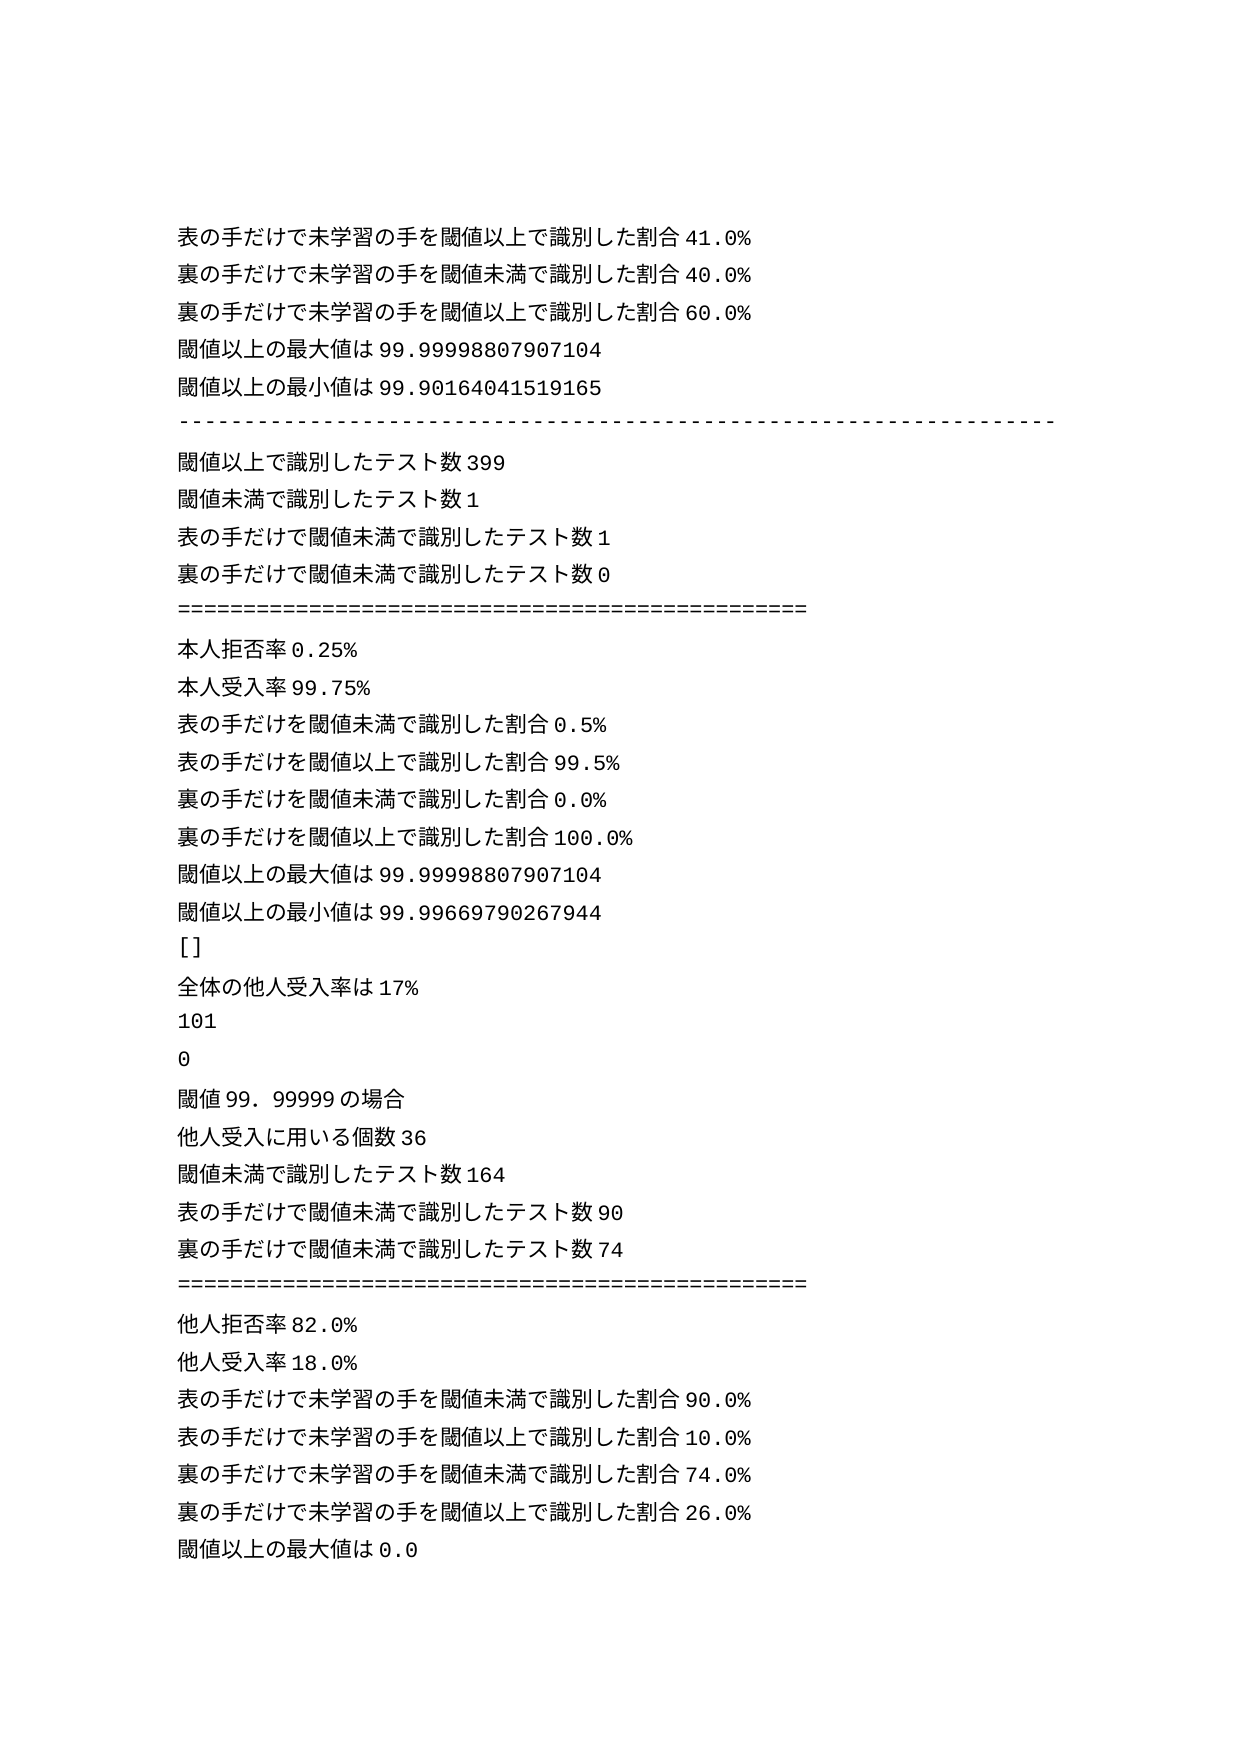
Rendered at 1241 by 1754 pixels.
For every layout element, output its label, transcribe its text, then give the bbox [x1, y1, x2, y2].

text ================================================ [177, 592, 1063, 629]
text 他人拒否率82.0% [177, 1304, 1063, 1342]
text 閾値以上の最大値は99.99998807907104 [177, 854, 1063, 892]
text 閾値以上で識別したテスト数399 [177, 442, 1063, 479]
text 表の手だけを閾値未満で識別した割合0.5% [177, 704, 1063, 742]
text 表の手だけを閾値以上で識別した割合99.5% [177, 742, 1063, 779]
text 閾値以上の最大値は0.0 [177, 1529, 1063, 1567]
text ================================================ [177, 1267, 1063, 1304]
text 表の手だけで未学習の手を閾値以上で識別した割合41.0% [177, 217, 1063, 254]
text ------------------------------------------------------------------- [177, 404, 1063, 442]
text 表の手だけで未学習の手を閾値未満で識別した割合90.0% [177, 1379, 1063, 1417]
text 他人受入率18.0% [177, 1342, 1063, 1379]
text 本人受入率99.75% [177, 667, 1063, 704]
text 閾値以上の最小値は99.90164041519165 [177, 367, 1063, 404]
text 裏の手だけで未学習の手を閾値未満で識別した割合74.0% [177, 1454, 1063, 1492]
text 0 [177, 1042, 1063, 1079]
text 101 [177, 1004, 1063, 1042]
text 全体の他人受入率は17% [177, 967, 1063, 1004]
text 裏の手だけで未学習の手を閾値以上で識別した割合26.0% [177, 1492, 1063, 1529]
text 閾値未満で識別したテスト数1 [177, 479, 1063, 517]
text 裏の手だけで閾値未満で識別したテスト数0 [177, 554, 1063, 592]
text 裏の手だけで閾値未満で識別したテスト数74 [177, 1229, 1063, 1267]
text 表の手だけで未学習の手を閾値以上で識別した割合10.0% [177, 1417, 1063, 1454]
text 裏の手だけで未学習の手を閾値未満で識別した割合40.0% [177, 254, 1063, 292]
text 裏の手だけを閾値以上で識別した割合100.0% [177, 817, 1063, 854]
text 裏の手だけで未学習の手を閾値以上で識別した割合60.0% [177, 292, 1063, 329]
text 表の手だけで閾値未満で識別したテスト数1 [177, 517, 1063, 554]
text 他人受入に用いる個数36 [177, 1117, 1063, 1154]
text [] [177, 929, 1063, 967]
text 本人拒否率0.25% [177, 629, 1063, 667]
text 閾値99．99999の場合 [177, 1079, 1063, 1117]
text 表の手だけで閾値未満で識別したテスト数90 [177, 1192, 1063, 1229]
text 閾値以上の最大値は99.99998807907104 [177, 329, 1063, 367]
text 裏の手だけを閾値未満で識別した割合0.0% [177, 779, 1063, 817]
text 閾値以上の最小値は99.99669790267944 [177, 892, 1063, 929]
text 閾値未満で識別したテスト数164 [177, 1154, 1063, 1192]
